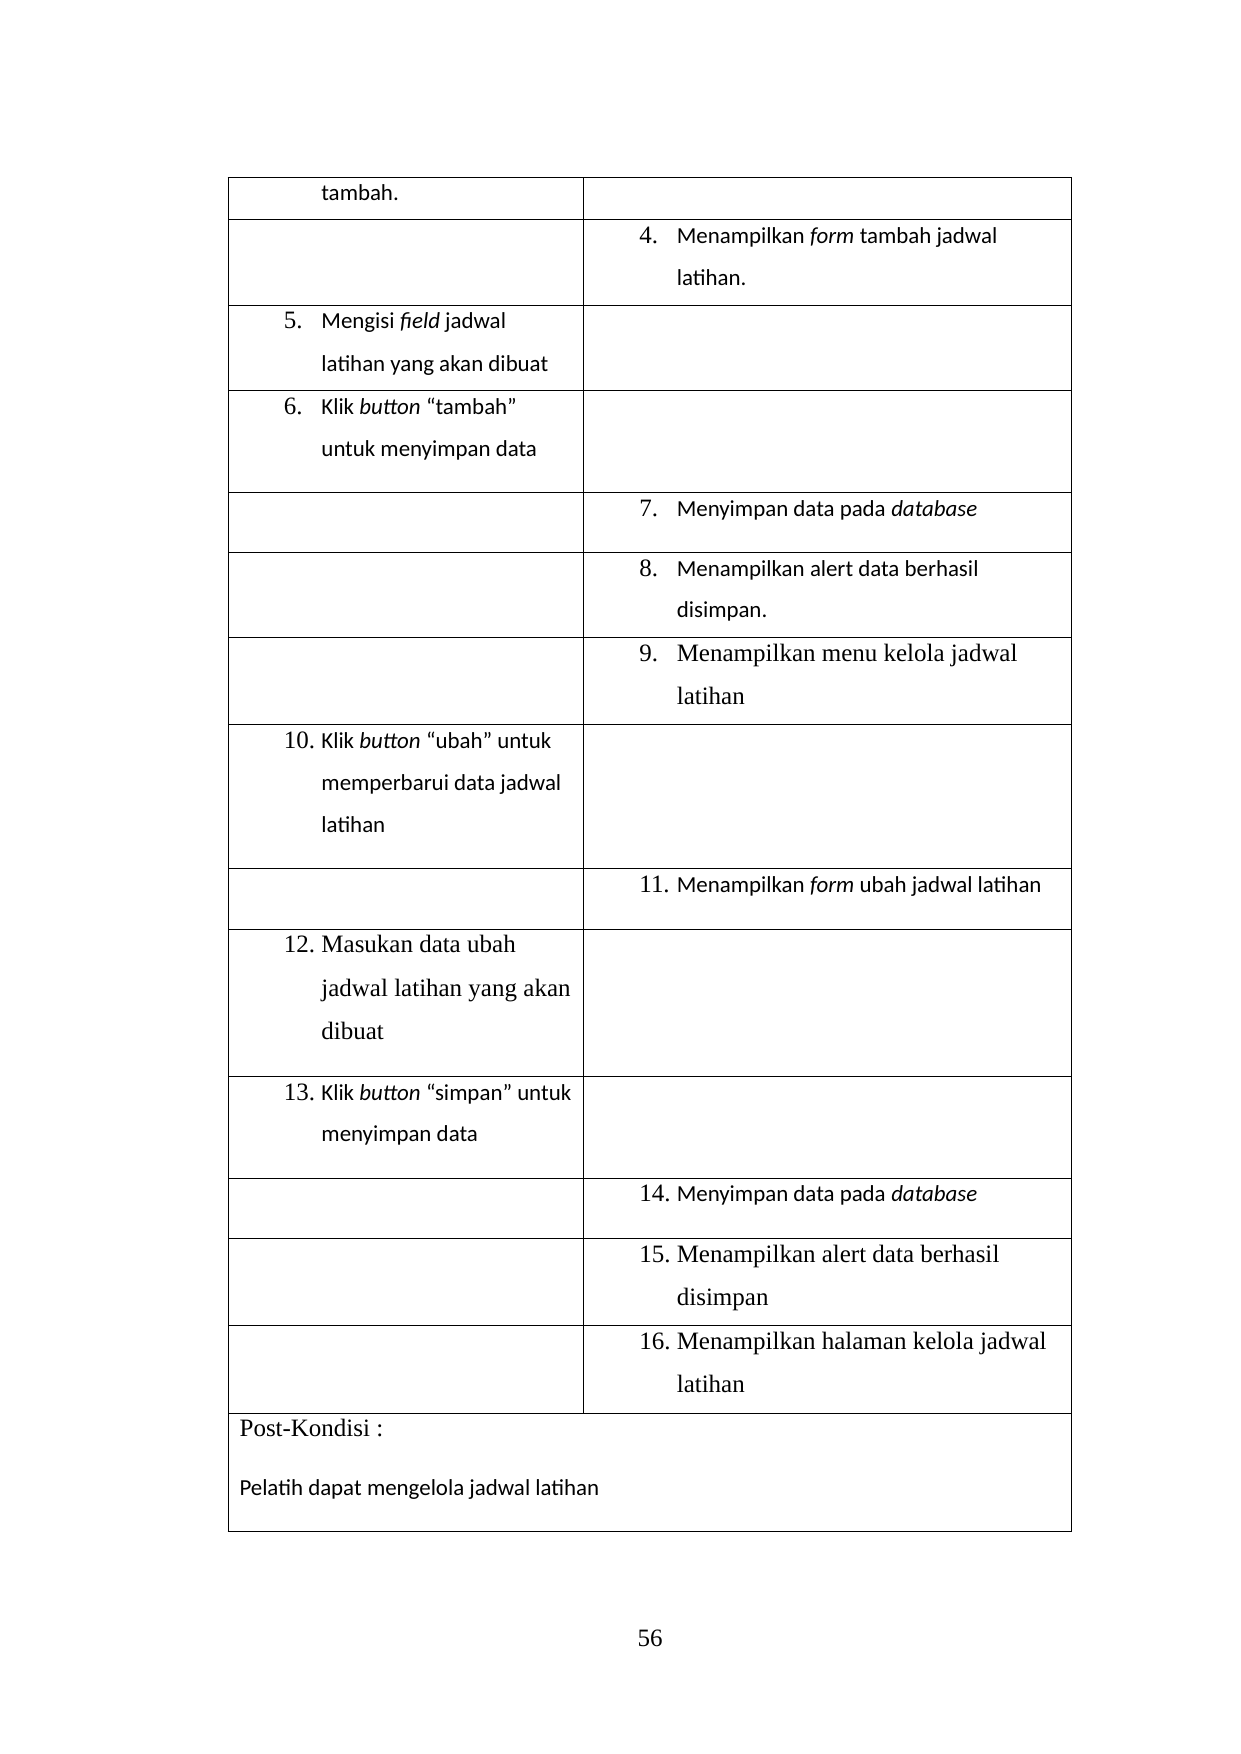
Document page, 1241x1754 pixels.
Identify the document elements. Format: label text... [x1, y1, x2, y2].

table_cell [584, 306, 1071, 390]
table_cell [584, 930, 1071, 1076]
table_cell Post-Kondisi : Pelatih dapat mengelola jadwal latihan [229, 1414, 1071, 1531]
table_cell [229, 493, 583, 552]
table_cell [229, 178, 583, 219]
table_cell Menampilkan menu kelola jadwal latihan [584, 638, 1071, 724]
table_cell Klik button “simpan” untuk menyimpan data [229, 1077, 583, 1177]
table_cell [584, 178, 1071, 219]
table_cell Menampilkan alert data berhasil disimpan [584, 1239, 1071, 1325]
table_cell Menampilkan alert data berhasil disimpan. [584, 553, 1071, 637]
table_cell Menampilkan halaman kelola jadwal latihan [584, 1326, 1071, 1412]
table_cell [584, 1077, 1071, 1177]
table_cell [229, 1239, 583, 1325]
table_cell [229, 869, 583, 928]
table_cell [229, 1326, 583, 1412]
table_cell Menampilkan form tambah jadwal latihan. [584, 220, 1071, 304]
table_cell Klik button “tambah” untuk menyimpan data [229, 391, 583, 492]
table_cell [229, 638, 583, 724]
table_cell [584, 391, 1071, 492]
table_cell Menyimpan data pada database [584, 1179, 1071, 1238]
table_cell [584, 725, 1071, 868]
table_cell Masukan data ubah jadwal latihan yang akan dibuat [229, 930, 583, 1076]
table_cell [229, 220, 583, 304]
table_cell Mengisi field jadwal latihan yang akan dibuat [229, 306, 583, 390]
table_cell [229, 553, 583, 637]
table_cell [229, 1179, 583, 1238]
table_cell Klik button “ubah” untuk memperbarui data jadwal latihan [229, 725, 583, 868]
table_cell Menampilkan form ubah jadwal latihan [584, 869, 1071, 928]
table_cell Menyimpan data pada database [584, 493, 1071, 552]
